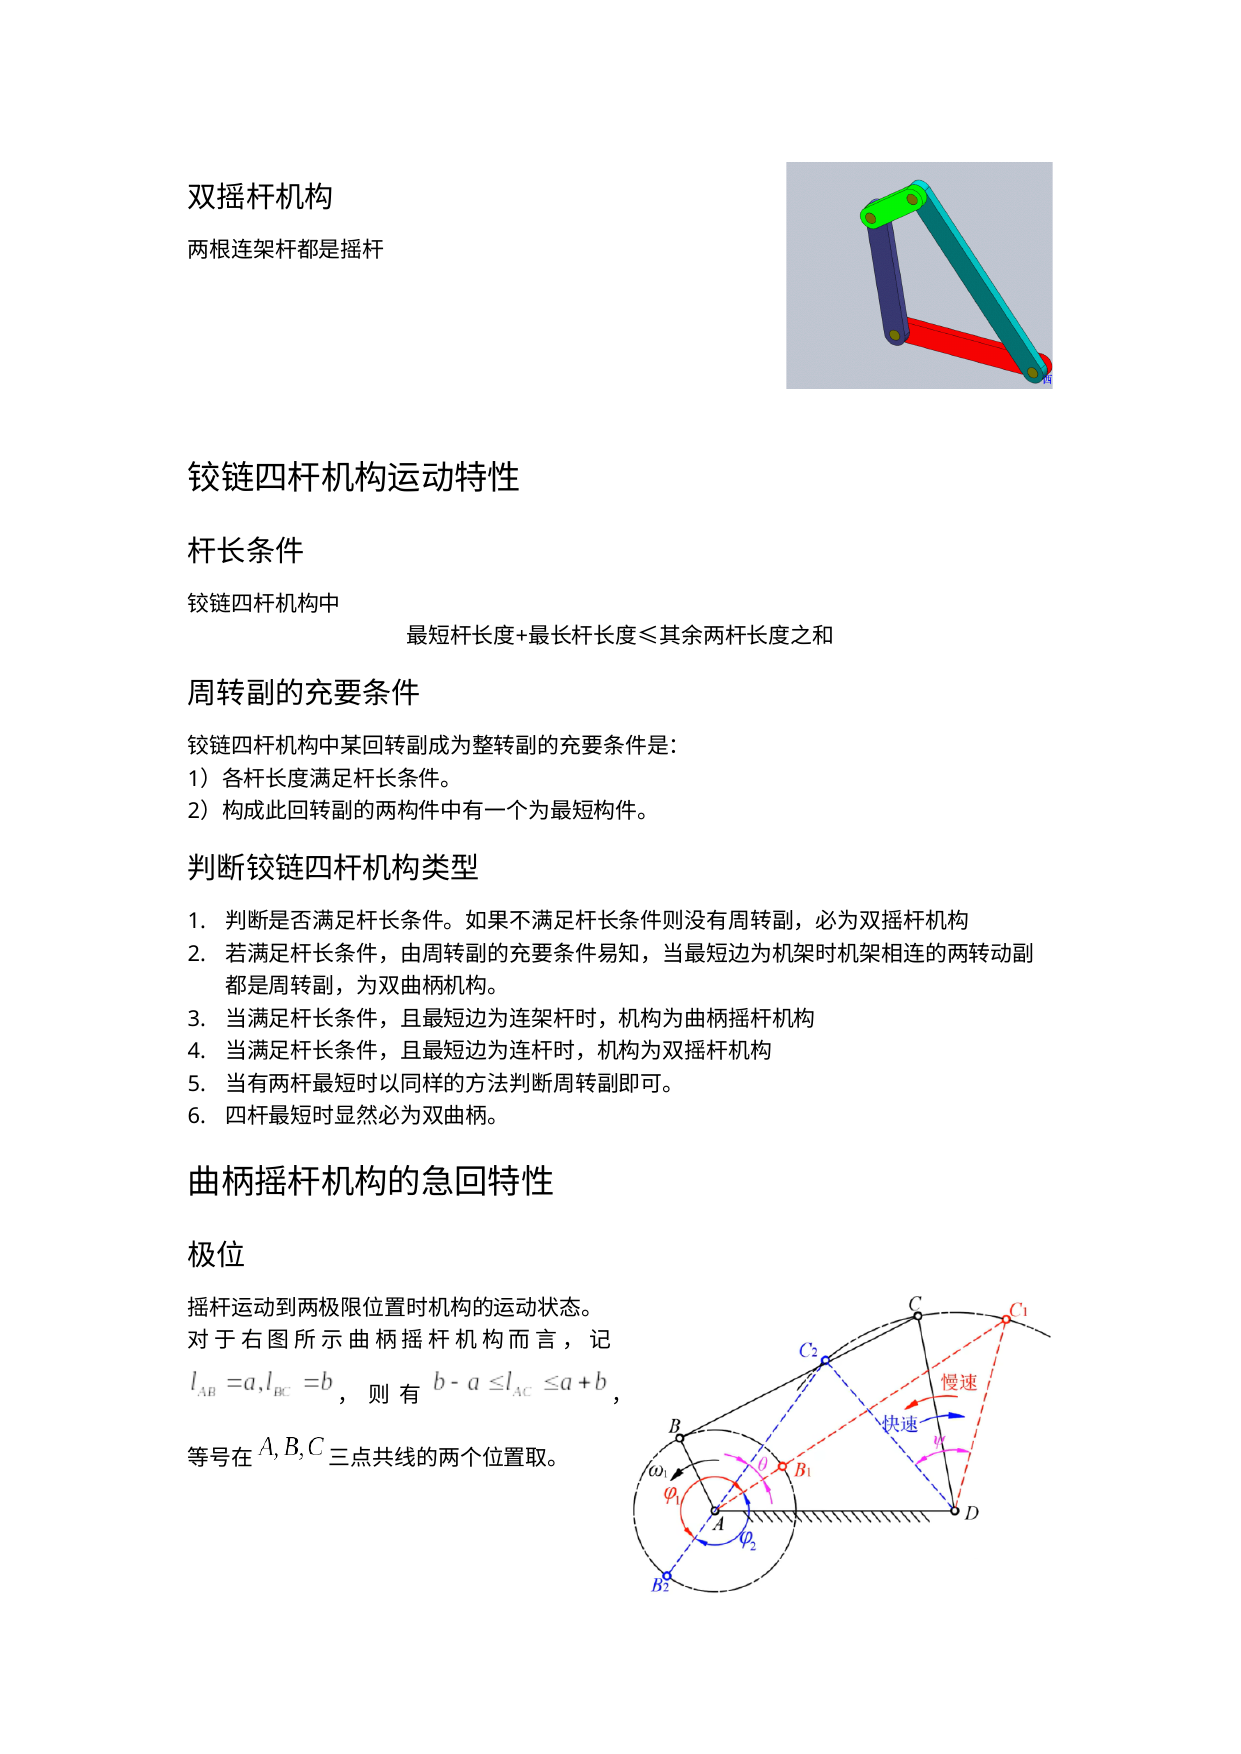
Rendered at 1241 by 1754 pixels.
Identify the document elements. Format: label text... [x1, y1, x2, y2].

list 四杆最短时显然必为双曲柄。 [187, 1098, 1053, 1130]
text 1）各杆长度满足杆长条件。 [187, 760, 1053, 793]
subtitle 判断铰链四杆机构类型 [187, 834, 1053, 899]
subtitle 杆长条件 [187, 516, 1053, 581]
picture [786, 162, 1053, 389]
text 2）构成此回转副的两构件中有一个为最短构件。 [187, 793, 1053, 825]
subtitle 双摇杆机构 [187, 162, 786, 227]
list 判断是否满足杆长条件。如果不满足杆长条件则没有周转副，必为双摇杆机构 [187, 903, 1053, 935]
text 铰链四杆机构中 [187, 585, 1053, 618]
list 当有两杆最短时以同样的方法判断周转副即可。 [187, 1065, 1053, 1098]
text 对于右图所示曲柄摇杆机构而言，记，则有，等号在三点共线的两个位置取。 [187, 1322, 630, 1484]
list 若满足杆长条件，由周转副的充要条件易知，当最短边为机架时机架相连的两转动副都是周转副，为双曲柄机构。 [187, 935, 1053, 1000]
text 摇杆运动到两极限位置时机构的运动状态。 [187, 1289, 1053, 1322]
list 当满足杆长条件，且最短边为连杆时，机构为双摇杆机构 [187, 1033, 1053, 1065]
subtitle 铰链四杆机构运动特性 [187, 443, 1053, 508]
subtitle 极位 [187, 1220, 1053, 1285]
text 最短杆长度+最长杆长度≤其余两杆长度之和 [187, 618, 1053, 650]
subtitle 周转副的充要条件 [187, 659, 1053, 724]
list 当满足杆长条件，且最短边为连架杆时，机构为曲柄摇杆机构 [187, 1000, 1053, 1033]
picture [630, 1292, 1053, 1598]
text 两根连架杆都是摇杆 [187, 231, 786, 264]
text 铰链四杆机构中某回转副成为整转副的充要条件是： [187, 728, 1053, 760]
subtitle 曲柄摇杆机构的急回特性 [187, 1147, 1053, 1212]
